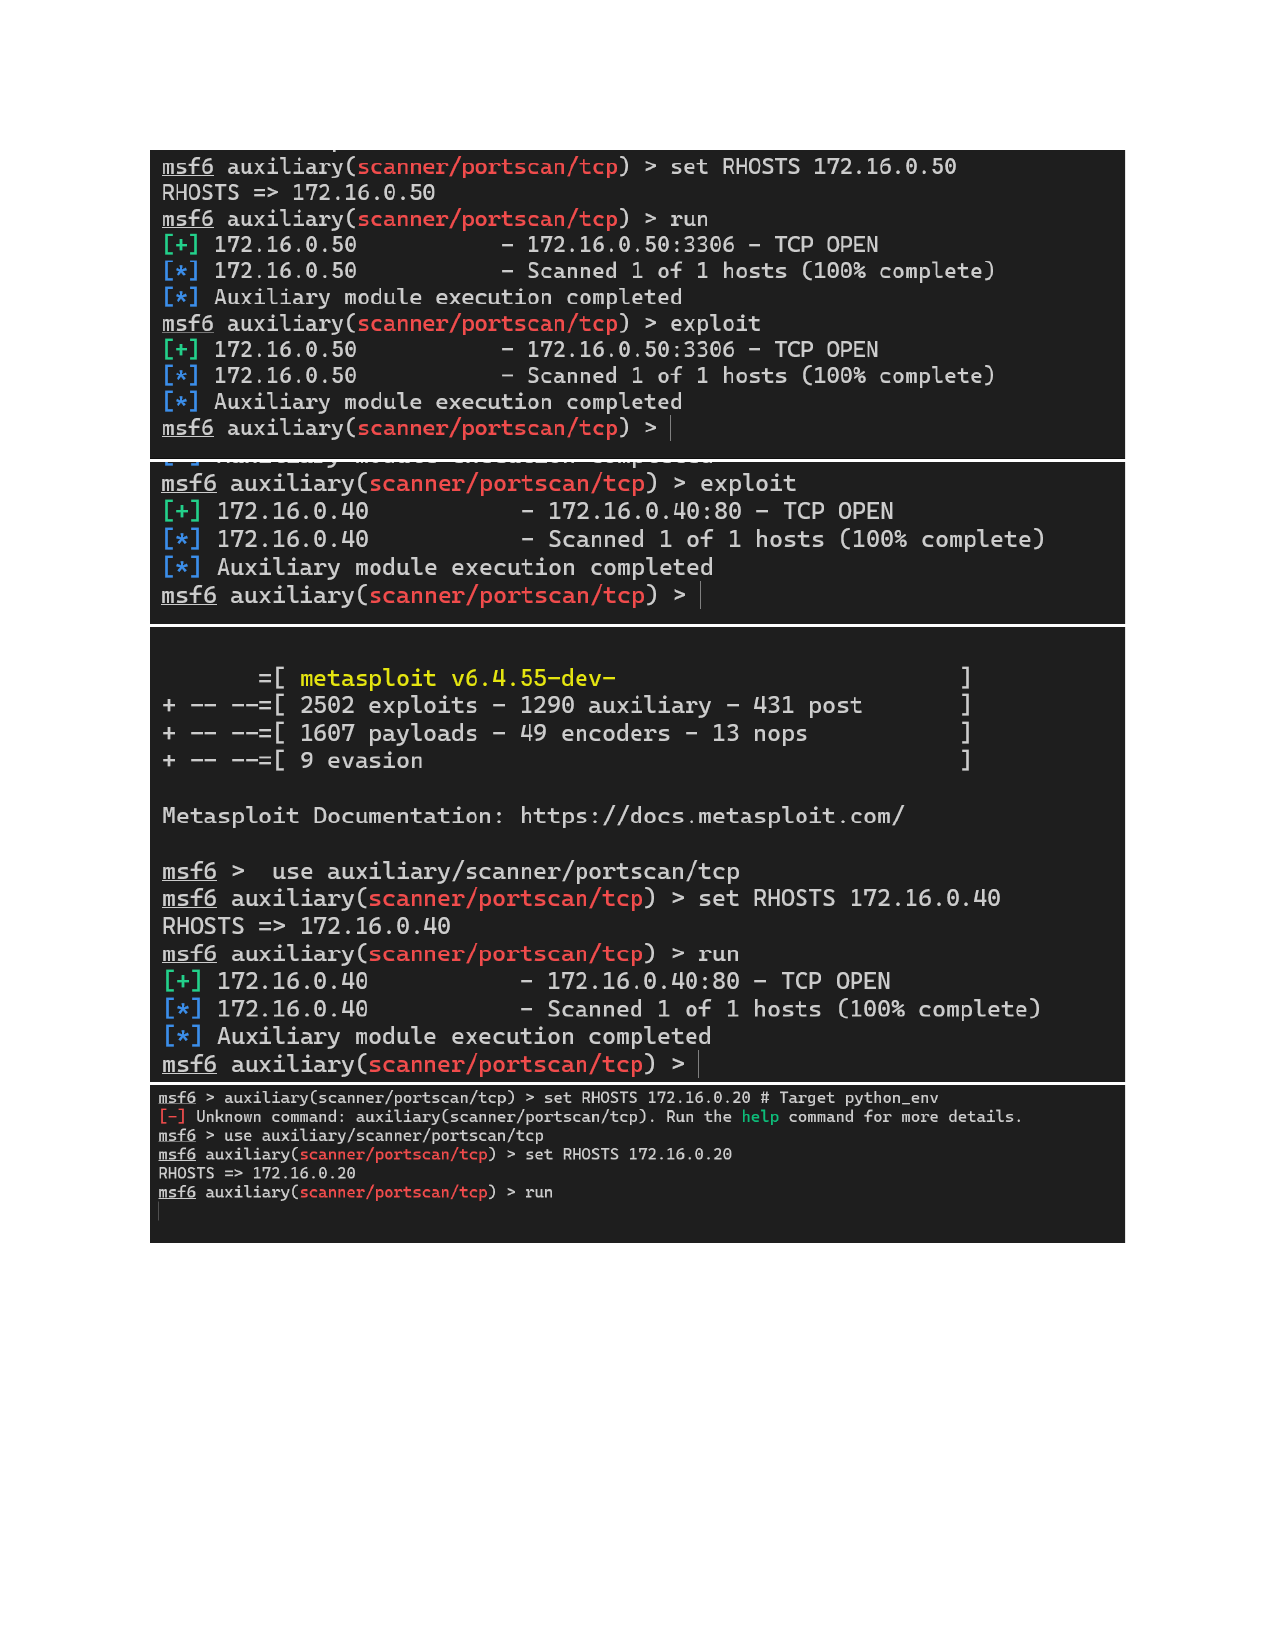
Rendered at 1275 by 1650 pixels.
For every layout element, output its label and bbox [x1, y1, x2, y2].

picture [150, 627, 1125, 1082]
picture [150, 462, 1125, 624]
picture [150, 1085, 1125, 1243]
picture [150, 150, 1125, 459]
